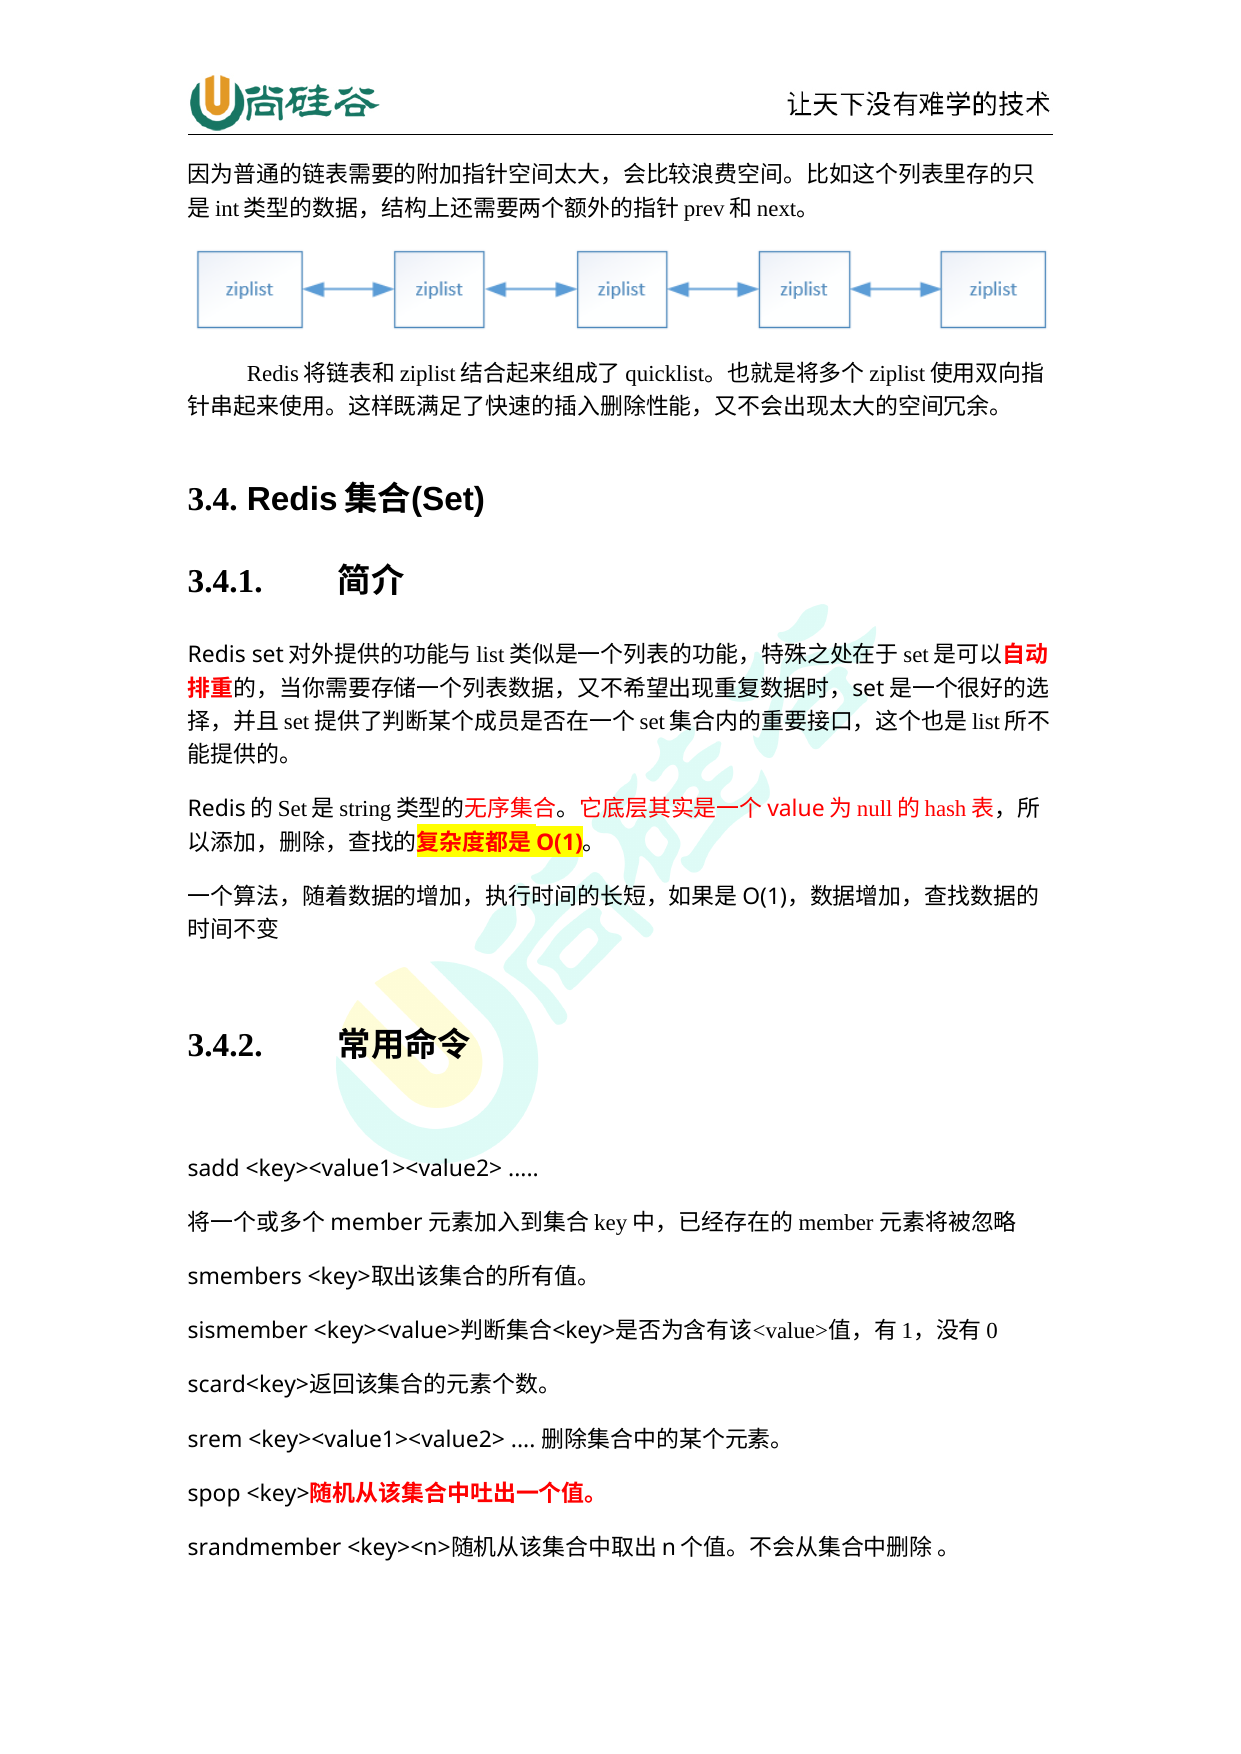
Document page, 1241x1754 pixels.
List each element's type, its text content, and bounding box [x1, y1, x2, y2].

picture [187, 243, 1053, 334]
text Redis的Set是string类型的无序集合。它底层其实是一个value为null的hash表，所以添加，删除，查找的复杂度都是O(1)。 [187, 790, 1053, 857]
text sismember <key><value>判断集合<key>是否为含有该<value>值，有1，没有0 [187, 1312, 1053, 1346]
list 简介 [187, 554, 1053, 602]
text sadd <key><value1><value2> ..... [187, 1152, 1053, 1183]
text Redis set对外提供的功能与list类似是一个列表的功能，特殊之处在于set是可以自动排重的，当你需要存储一个列表数据，又不希望出现重复数据时，set是一个很好的选择，并且set提供了判断某个成员是否在一个set集合内的重要接口，这个也是list所不能提供的。 [187, 636, 1053, 769]
text 将一个或多个 member 元素加入到集合 key 中，已经存在的 member 元素将被忽略 [187, 1204, 1053, 1237]
text Redis将链表和ziplist结合起来组成了quicklist。也就是将多个ziplist使用双向指针串起来使用。这样既满足了快速的插入删除性能，又不会出现太大的空间冗余。 [187, 354, 1053, 421]
text spop <key>随机从该集合中吐出一个值。 [187, 1475, 1053, 1508]
list Redis集合(Set) [187, 472, 1053, 520]
text 因为普通的链表需要的附加指针空间太大，会比较浪费空间。比如这个列表里存的只是int类型的数据，结构上还需要两个额外的指针prev和next。 [187, 156, 1053, 223]
text smembers <key>取出该集合的所有值。 [187, 1258, 1053, 1291]
text srandmember <key><n>随机从该集合中取出n个值。不会从集合中删除 。 [187, 1529, 1053, 1562]
list 常用命令 [187, 1017, 1053, 1066]
picture [187, 73, 1053, 132]
text scard<key>返回该集合的元素个数。 [187, 1366, 1053, 1400]
text 一个算法，随着数据的增加，执行时间的长短，如果是O(1)，数据增加，查找数据的时间不变 [187, 878, 1053, 944]
text srem <key><value1><value2> .... 删除集合中的某个元素。 [187, 1421, 1053, 1454]
